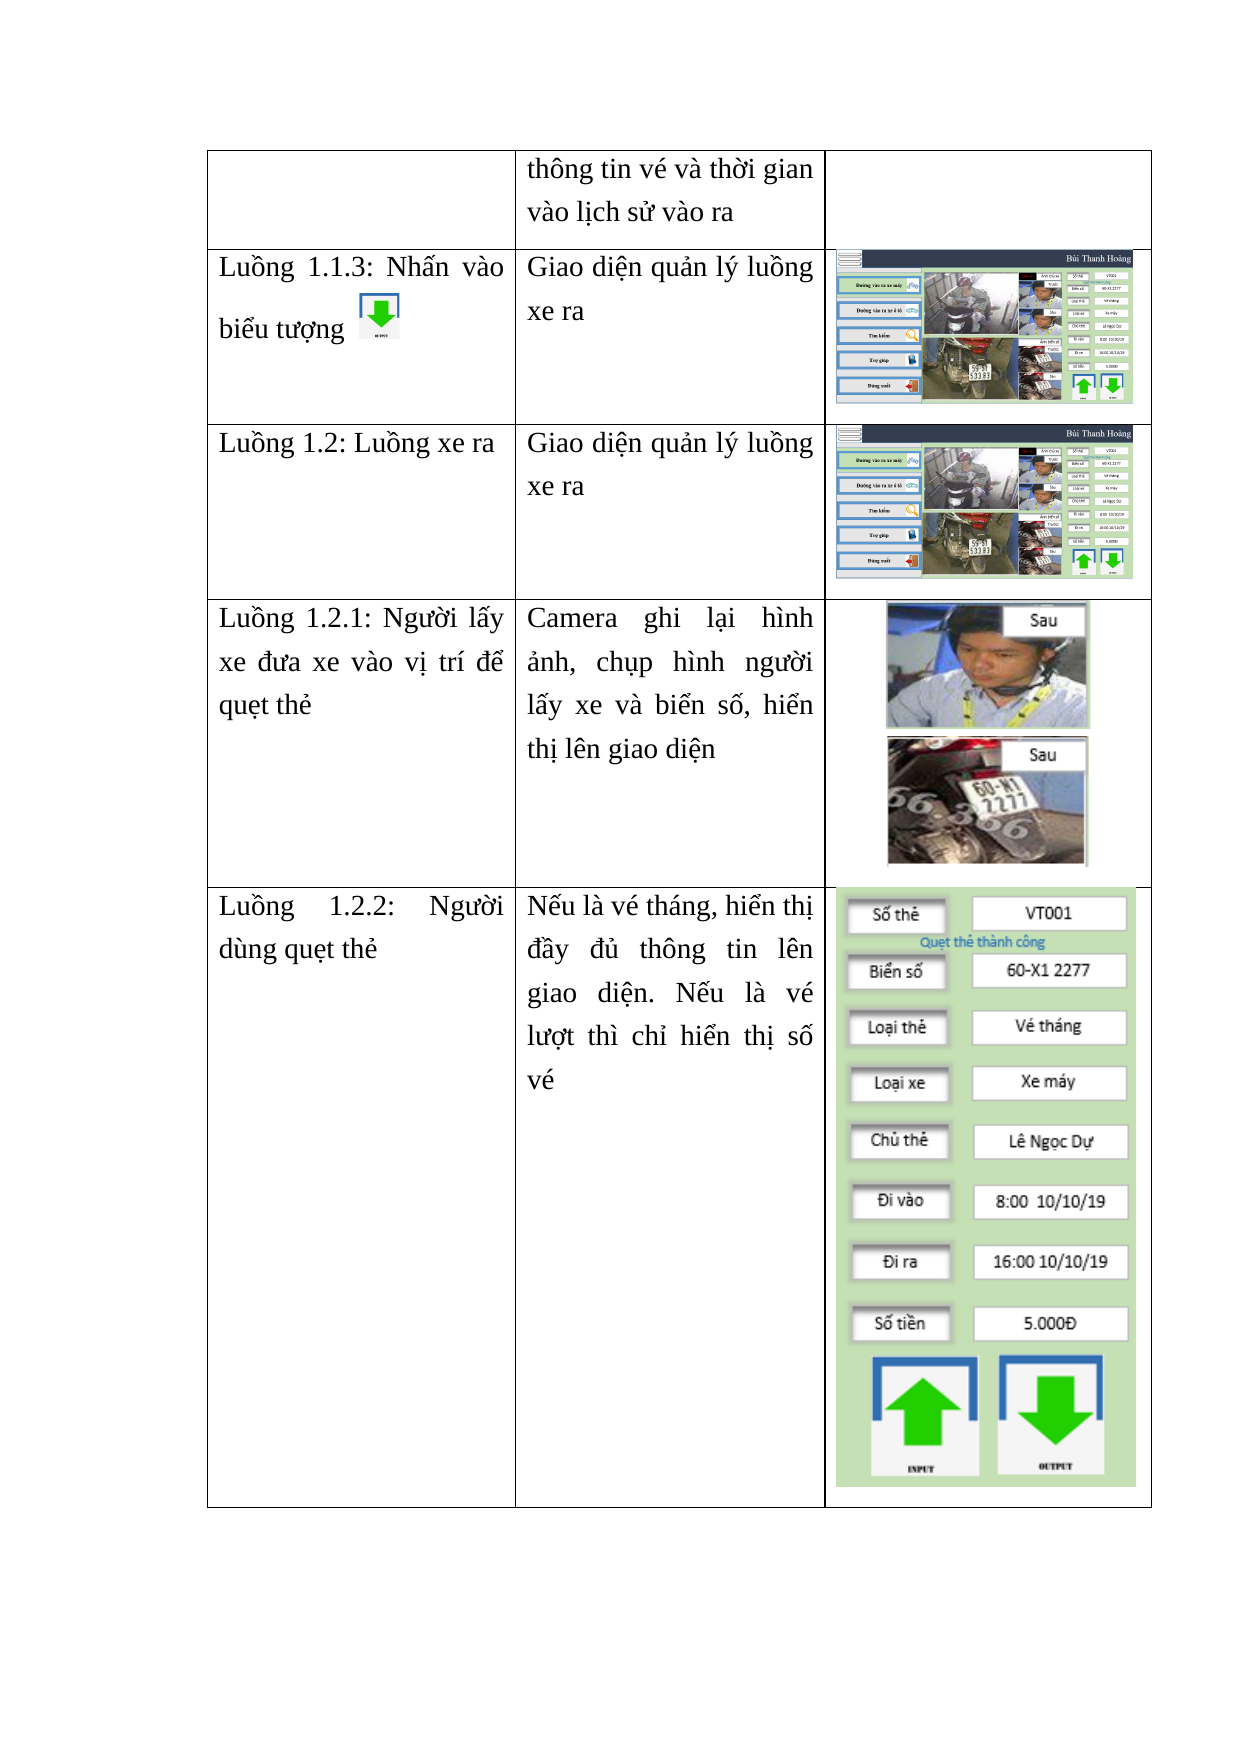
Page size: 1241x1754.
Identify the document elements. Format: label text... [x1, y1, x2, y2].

table_cell Giao diện quản lý luồng xe ra [516, 250, 824, 424]
table_cell [208, 151, 515, 248]
picture [887, 736, 1089, 867]
table_cell Nếu là vé tháng, hiển thị đầy đủ thông tin lên giao diện. Nếu là vé lượt thì chỉ hiển thị số vé [516, 888, 824, 1507]
table_cell [826, 600, 1151, 887]
table_cell Luồng 1.2: Luồng xe ra [208, 425, 515, 599]
table_cell [826, 888, 1151, 1507]
table_cell [826, 151, 1151, 248]
table_cell Luồng 1.2.1: Người lấy xe đưa xe vào vị trí để quẹt thẻ [208, 600, 515, 887]
picture [836, 249, 1133, 404]
picture [359, 293, 400, 339]
table_cell Camera ghi lại hình ảnh, chụp hình người lấy xe và biển số, hiển thị lên giao diện [516, 600, 824, 887]
picture [836, 425, 1133, 579]
table_cell [826, 250, 1151, 424]
table_cell [826, 425, 1151, 599]
picture [885, 600, 1091, 729]
table_cell Luồng 1.1.3: Nhấn vào biểu tượng [208, 250, 515, 424]
table_cell Luồng 1.2.2: Người dùng quẹt thẻ [208, 888, 515, 1507]
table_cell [516, 151, 824, 248]
picture [836, 887, 1137, 1487]
table_cell Giao diện quản lý luồng xe ra [516, 425, 824, 599]
